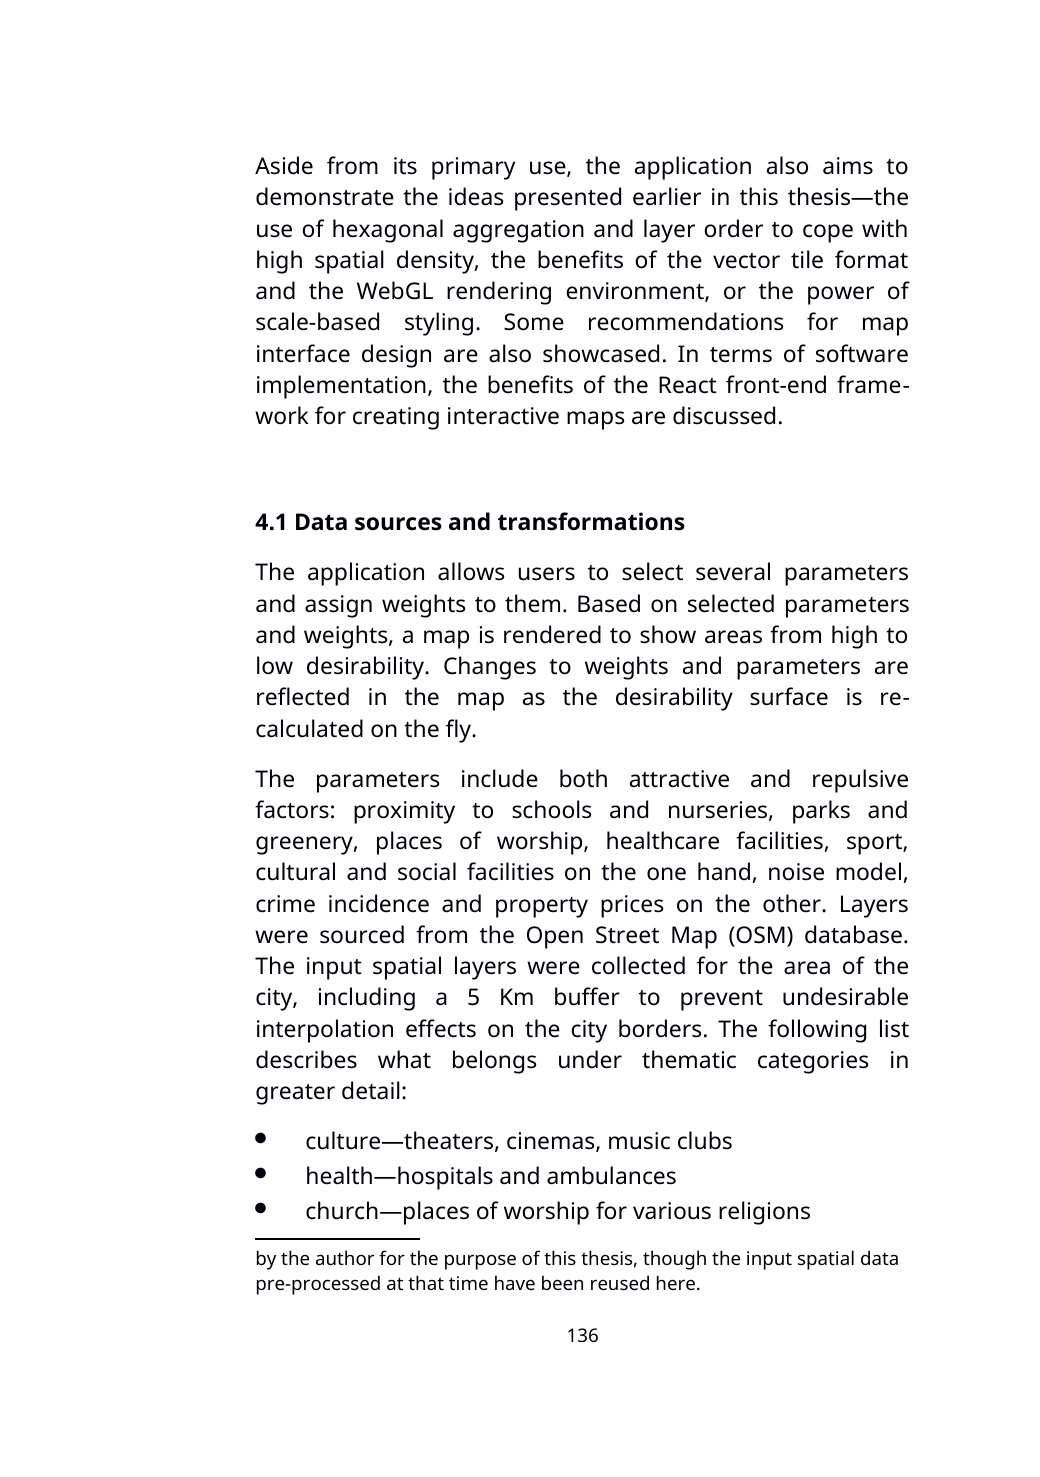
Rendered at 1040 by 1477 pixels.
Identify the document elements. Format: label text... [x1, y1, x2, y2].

text Aside from its primary use, the application also aims to demonstrate the ideas presented earlier in this thesis—the use of hexagonal aggregation and layer order to cope with high spatial density, the benefits of the vector tile format and the WebGL rendering environment, or the power of scale-based styling. Some recommendations for map interface design are also showcased. In terms of software implementation, the benefits of the React front-end framework for creating interactive maps are discussed. [255, 150, 910, 431]
list church—places of worship for various religions [255, 1195, 910, 1226]
subtitle 4.1 Data sources and transformations [255, 506, 910, 537]
list health—hospitals and ambulances [255, 1160, 910, 1191]
text The parameters include both attractive and repulsive factors: proximity to schools and nurseries, parks and greenery, places of worship, healthcare facilities, sport, cultural and social facilities on the one hand, noise model, crime incidence and property prices on the other. Layers were sourced from the Open Street Map (OSM) database. The input spatial layers were collected for the area of the city, including a 5 Km buffer to prevent undesirable interpolation effects on the city borders. The following list describes what belongs under thematic categories in greater detail: [255, 762, 910, 1106]
list culture—theaters, cinemas, music clubs [255, 1125, 910, 1156]
text The application allows users to select several parameters and assign weights to them. Based on selected parameters and weights, a map is rendered to show areas from high to low desirability. Changes to weights and parameters are reflected in the map as the desirability surface is recalculated on the fly. [255, 556, 910, 744]
